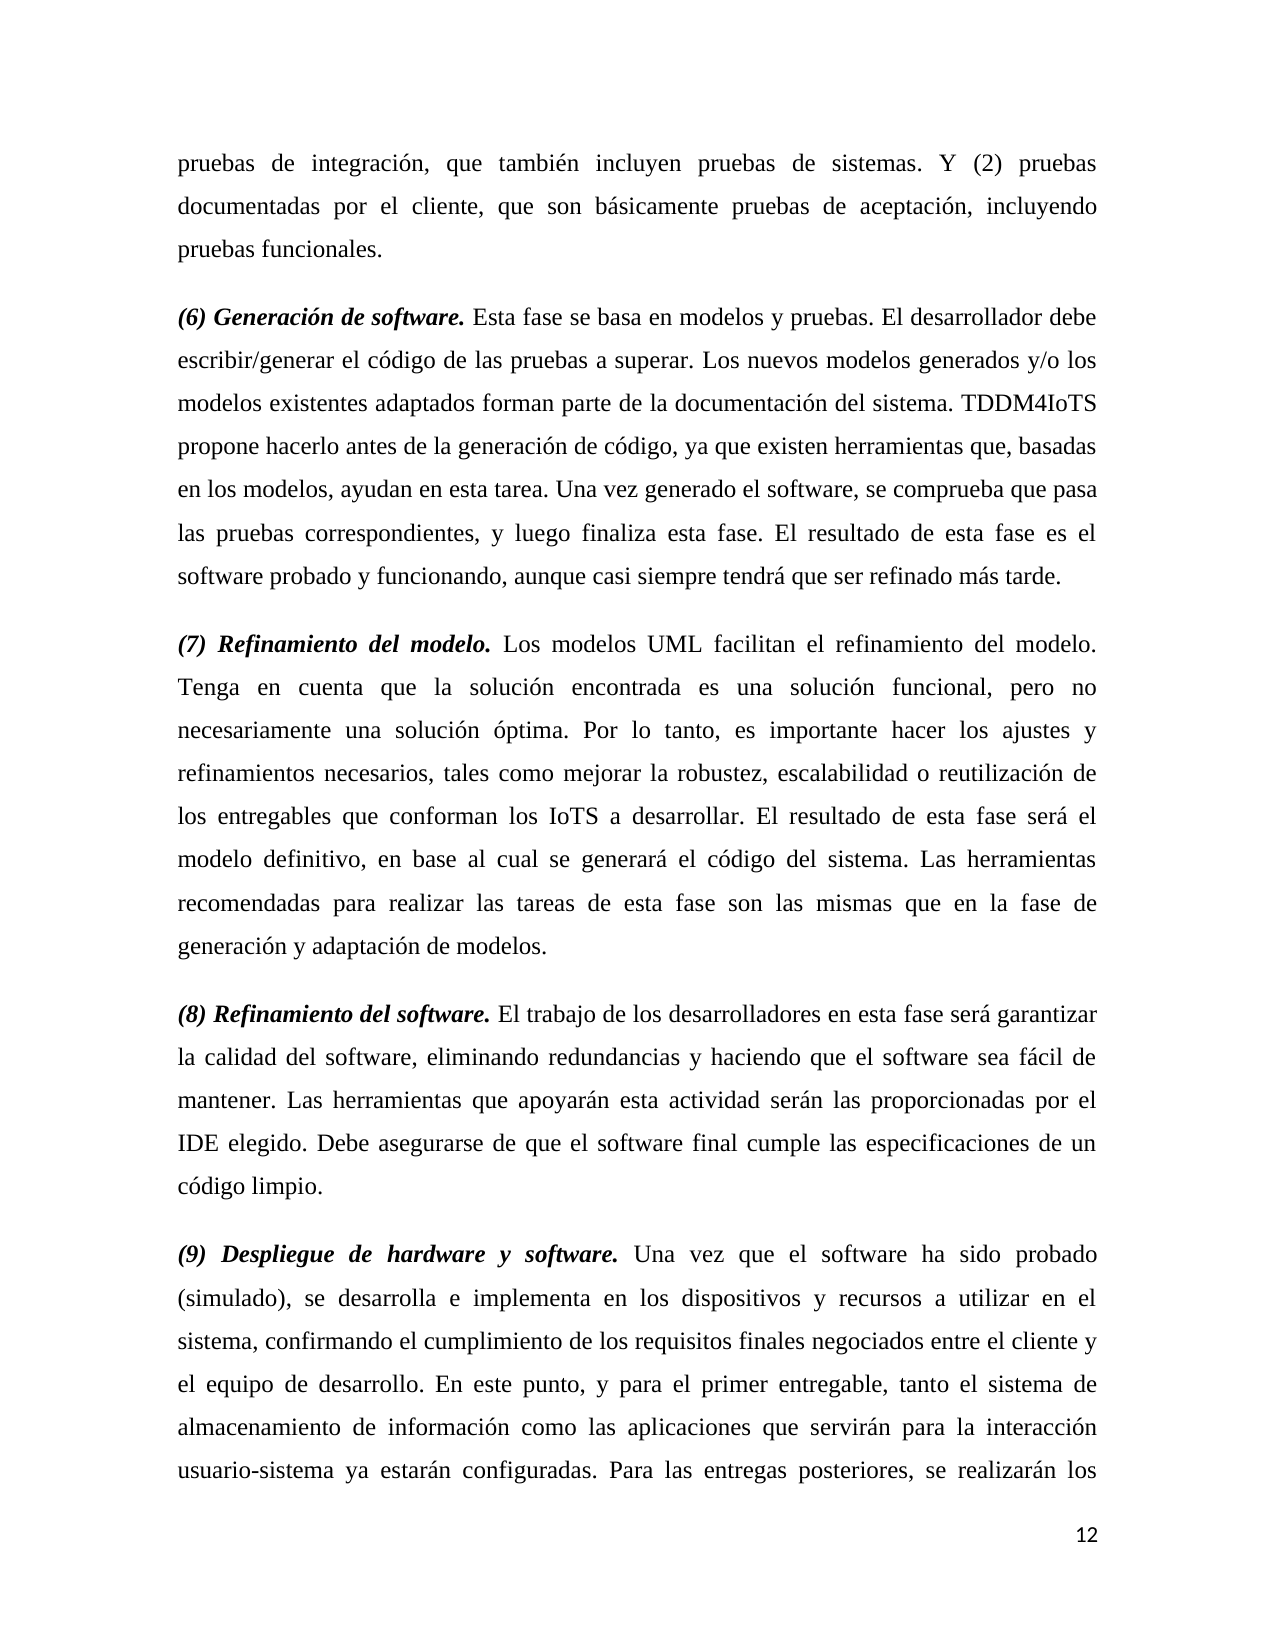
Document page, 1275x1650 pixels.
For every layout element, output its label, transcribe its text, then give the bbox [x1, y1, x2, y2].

text (8) Refinamiento del software. El trabajo de los desarrolladores en esta fase será garantizar la calidad del software, eliminando redundancias y haciendo que el software sea fácil de mantener. Las herramientas que apoyarán esta actividad serán las proporcionadas por el IDE elegido. Debe asegurarse de que el software final cumple las especificaciones de un código limpio. [177, 999, 1098, 1200]
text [177, 1239, 1098, 1484]
text (7) Refinamiento del modelo. Los modelos UML facilitan el refinamiento del modelo. Tenga en cuenta que la solución encontrada es una solución funcional, pero no necesariamente una solución óptima. Por lo tanto, es importante hacer los ajustes y refinamientos necesarios, tales como mejorar la robustez, escalabilidad o reutilización de los entregables que conforman los IoTS a desarrollar. El resultado de esta fase será el modelo definitivo, en base al cual se generará el código del sistema. Las herramientas recomendadas para realizar las tareas de esta fase son las mismas que en la fase de generación y adaptación de modelos. [177, 629, 1098, 959]
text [177, 148, 1098, 263]
text (6) Generación de software. Esta fase se basa en modelos y pruebas. El desarrollador debe escribir/generar el código de las pruebas a superar. Los nuevos modelos generados y/o los modelos existentes adaptados forman parte de la documentación del sistema. TDDM4IoTS propone hacerlo antes de la generación de código, ya que existen herramientas que, basadas en los modelos, ayudan en esta tarea. Una vez generado el software, se comprueba que pasa las pruebas correspondientes, y luego finaliza esta fase. El resultado de esta fase es el software probado y funcionando, aunque casi siempre tendrá que ser refinado más tarde. [177, 302, 1098, 589]
